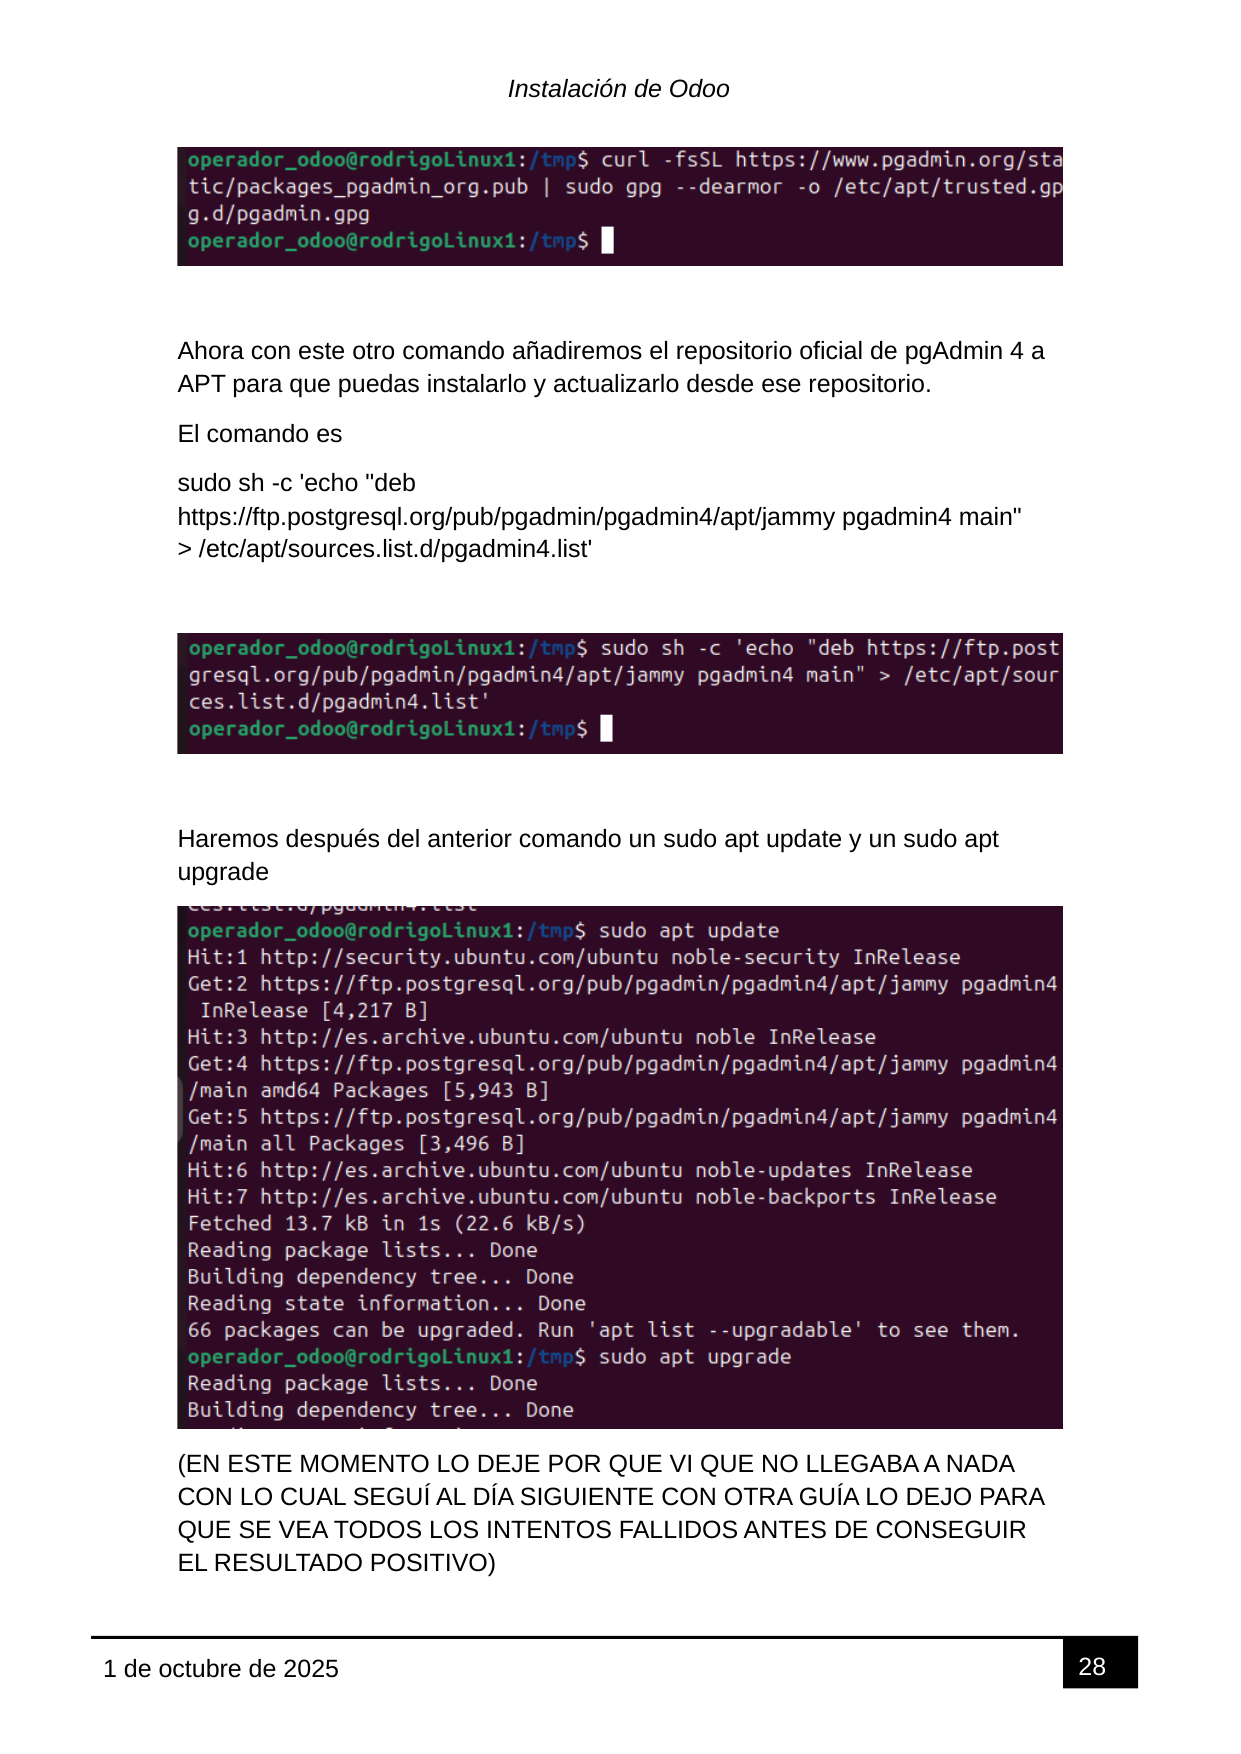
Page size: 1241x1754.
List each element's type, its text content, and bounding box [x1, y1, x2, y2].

text Haremos después del anterior comando un sudo apt update y un sudo apt upgrade [177, 824, 1063, 886]
picture [177, 633, 1063, 754]
text El comando es [177, 419, 1063, 447]
text Ahora con este otro comando añadiremos el repositorio oficial de pgAdmin 4 a APT para que puedas instalarlo y actualizarlo desde ese repositorio. [177, 336, 1063, 398]
text (EN ESTE MOMENTO LO DEJE POR QUE VI QUE NO LLEGABA A NADA CON LO CUAL SEGUÍ AL DÍA SIGUIENTE CON OTRA GUÍA LO DEJO PARA QUE SE VEA TODOS LOS INTENTOS FALLIDOS ANTES DE CONSEGUIR EL RESULTADO POSITIVO) [177, 1449, 1063, 1577]
picture [177, 906, 1063, 1429]
text sudo sh -c 'echo "deb https://ftp.postgresql.org/pub/pgadmin/pgadmin4/apt/jammy pgadmin4 main" > /etc/apt/sources.list.d/pgadmin4.list' [177, 468, 1063, 563]
picture [177, 147, 1063, 266]
